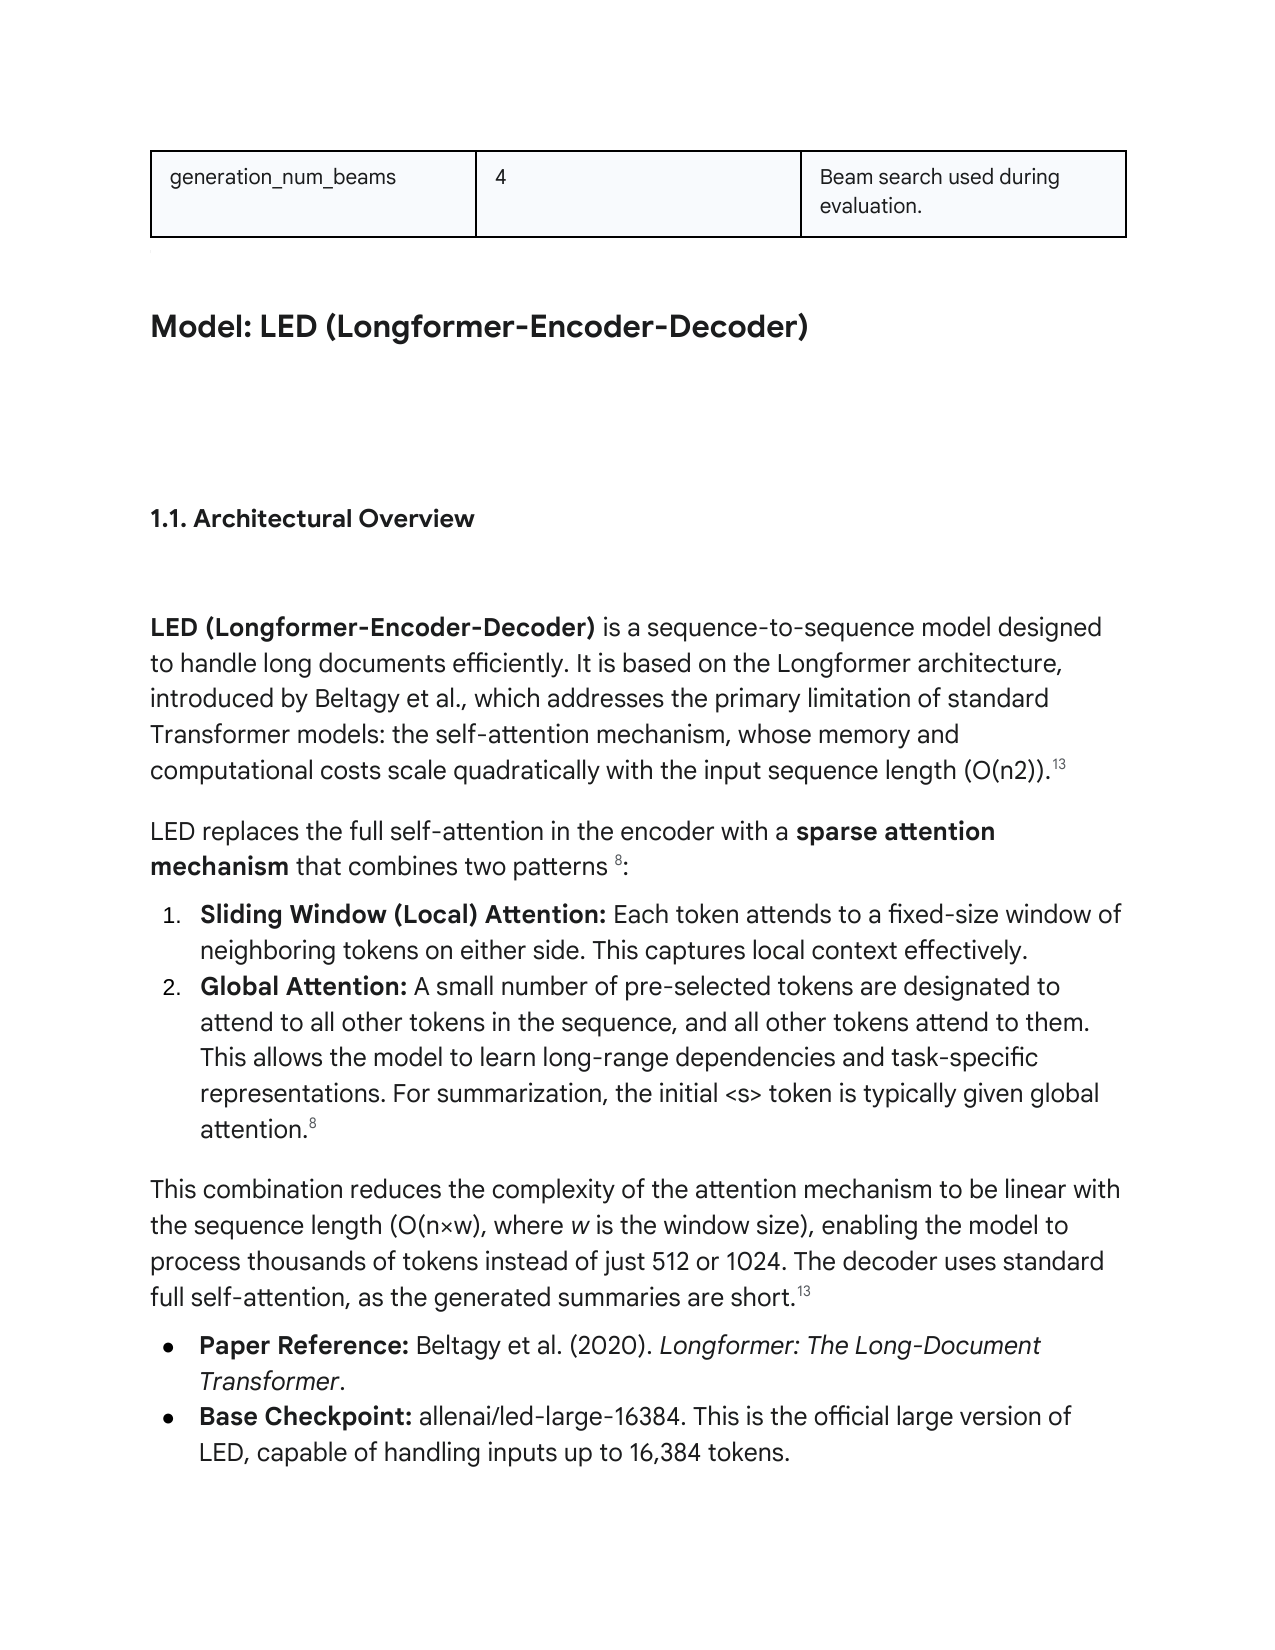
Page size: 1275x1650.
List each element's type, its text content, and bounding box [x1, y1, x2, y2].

text LED (Longformer-Encoder-Decoder) is a sequence-to-sequence model designed to handle long documents efficiently. It is based on the Longformer architecture, introduced by Beltagy et al., which addresses the primary limitation of standard Transformer models: the self-attention mechanism, whose memory and computational costs scale quadratically with the input sequence length (O(n2)).13 [150, 612, 1125, 786]
subtitle Model: LED (Longformer-Encoder-Decoder) [150, 307, 1125, 346]
list Paper Reference: Beltagy et al. (2020). Longformer: The Long-Document Transformer. [161, 1330, 1125, 1397]
list Global Attention: A small number of pre-selected tokens are designated to attend to all other tokens in the sequence, and all other tokens attend to them. This allows the model to learn long-range dependencies and task-specific representations. For summarization, the initial <s> token is typically given global attention.8 [162, 971, 1125, 1145]
subtitle 1.1. Architectural Overview [150, 503, 1125, 534]
table_cell 4 [477, 152, 800, 236]
list Sliding Window (Local) Attention: Each token attends to a fixed-size window of neighboring tokens on either side. This captures local context effectively. [162, 900, 1125, 967]
text This combination reduces the complexity of the attention mechanism to be linear with the sequence length (O(n×w), where w is the window size), enabling the model to process thousands of tokens instead of just 512 or 1024. The decoder uses standard full self-attention, as the generated summaries are short.13 [150, 1175, 1125, 1313]
text LED replaces the full self-attention in the encoder with a sparse attention mechanism that combines two patterns 8: [150, 816, 1125, 883]
list Base Checkpoint: allenai/led-large-16384. This is the official large version of LED, capable of handling inputs up to 16,384 tokens. [161, 1402, 1125, 1469]
table_cell Beam search used during evaluation. [802, 152, 1125, 236]
table_cell generation_num_beams [152, 152, 475, 236]
